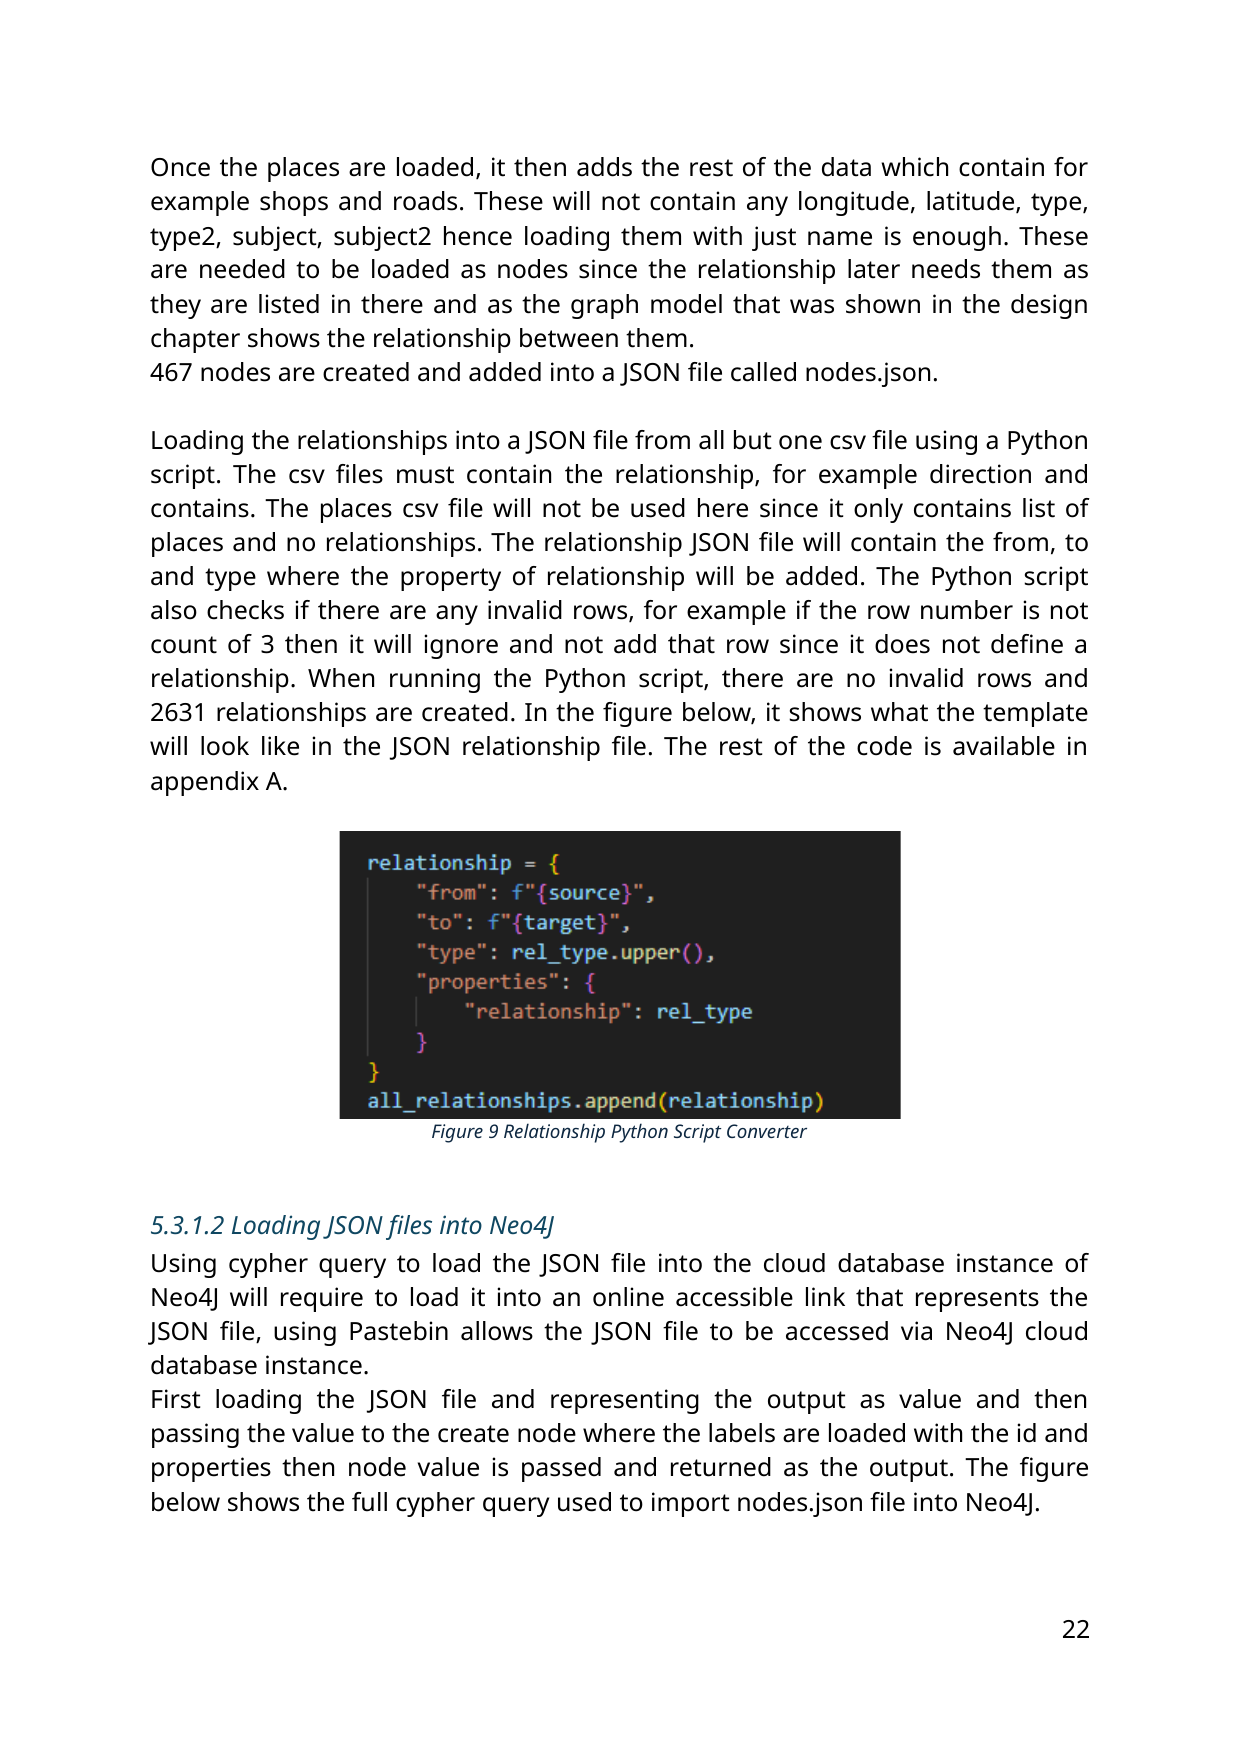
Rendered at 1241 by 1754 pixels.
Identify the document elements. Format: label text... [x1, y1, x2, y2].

subtitle 5.3.1.2 Loading JSON files into Neo4J [150, 1207, 1090, 1242]
text 467 nodes are created and added into a JSON file called nodes.json. [150, 354, 1090, 388]
text Loading the relationships into a JSON file from all but one csv file using a Python script. The csv files must contain the relationship, for example direction and contains. The places csv file will not be used here since it only contains list of places and no relationships. The relationship JSON file will contain the from, to and type where the property of relationship will be added. The Python script also checks if there are any invalid rows, for example if the row number is not count of 3 then it will ignore and not add that row since it does not define a relationship. When running the Python script, there are no invalid rows and 2631 relationships are created. In the figure below, it shows what the template will look like in the JSON relationship file. The rest of the code is available in appendix A. [150, 422, 1090, 797]
picture [339, 831, 901, 1119]
text Using cypher query to load the JSON file into the cloud database instance of Neo4J will require to load it into an online accessible link that represents the JSON file, using Pastebin allows the JSON file to be accessed via Neo4J cloud database instance. [150, 1246, 1090, 1382]
text First loading the JSON file and representing the output as value and then passing the value to the create node where the labels are loaded with the id and properties then node value is passed and returned as the output. The figure below shows the full cypher query used to import nodes.json file into Neo4J. [150, 1382, 1090, 1518]
text Once the places are loaded, it then adds the rest of the data which contain for example shops and roads. These will not contain any longitude, latitude, type, type2, subject, subject2 hence loading them with just name is enough. These are needed to be loaded as nodes since the relationship later needs them as they are listed in there and as the graph model that was shown in the design chapter shows the relationship between them. [150, 150, 1090, 354]
